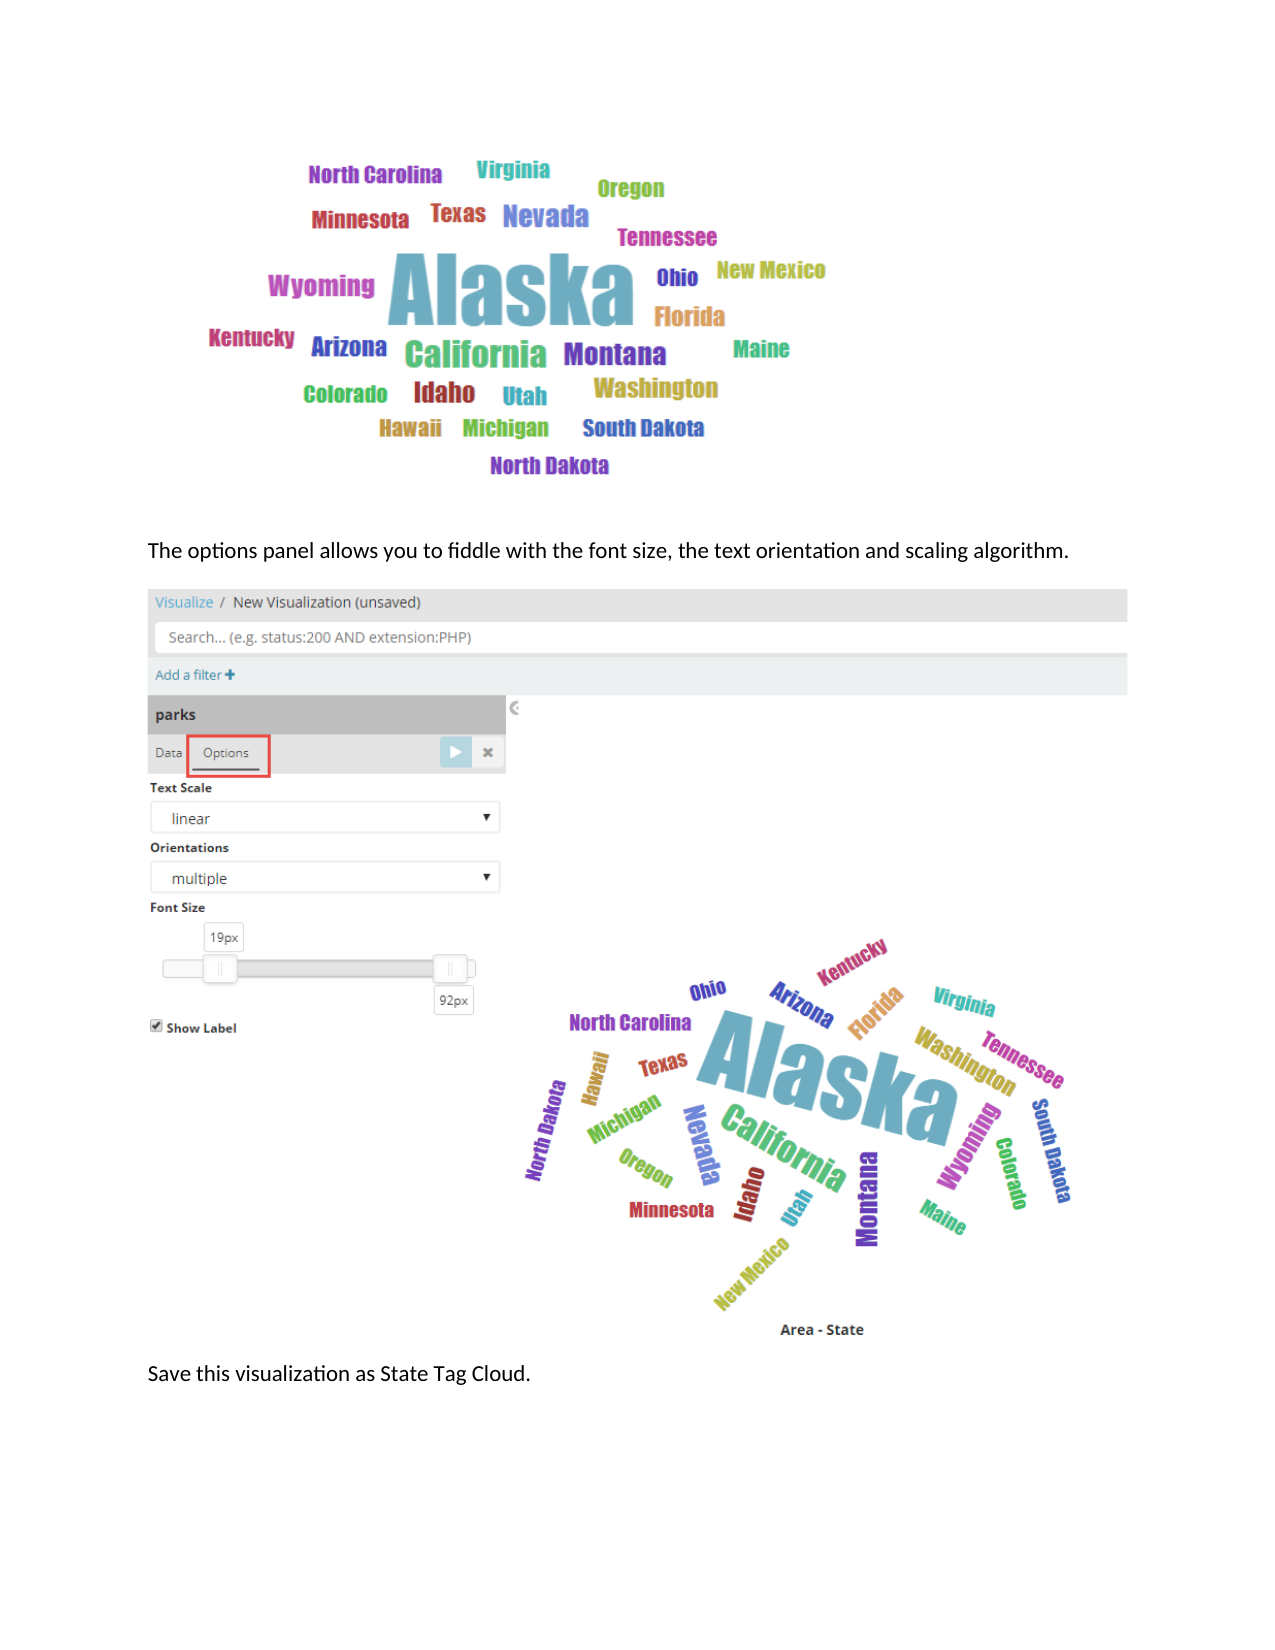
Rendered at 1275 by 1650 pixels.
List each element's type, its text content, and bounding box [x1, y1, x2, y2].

text The options panel allows you to fiddle with the font size, the text orientation and scaling algorithm. [148, 536, 1127, 564]
text Save this visualization as State Tag Cloud. [148, 1359, 1127, 1387]
picture [147, 589, 1128, 1335]
picture [147, 147, 841, 512]
